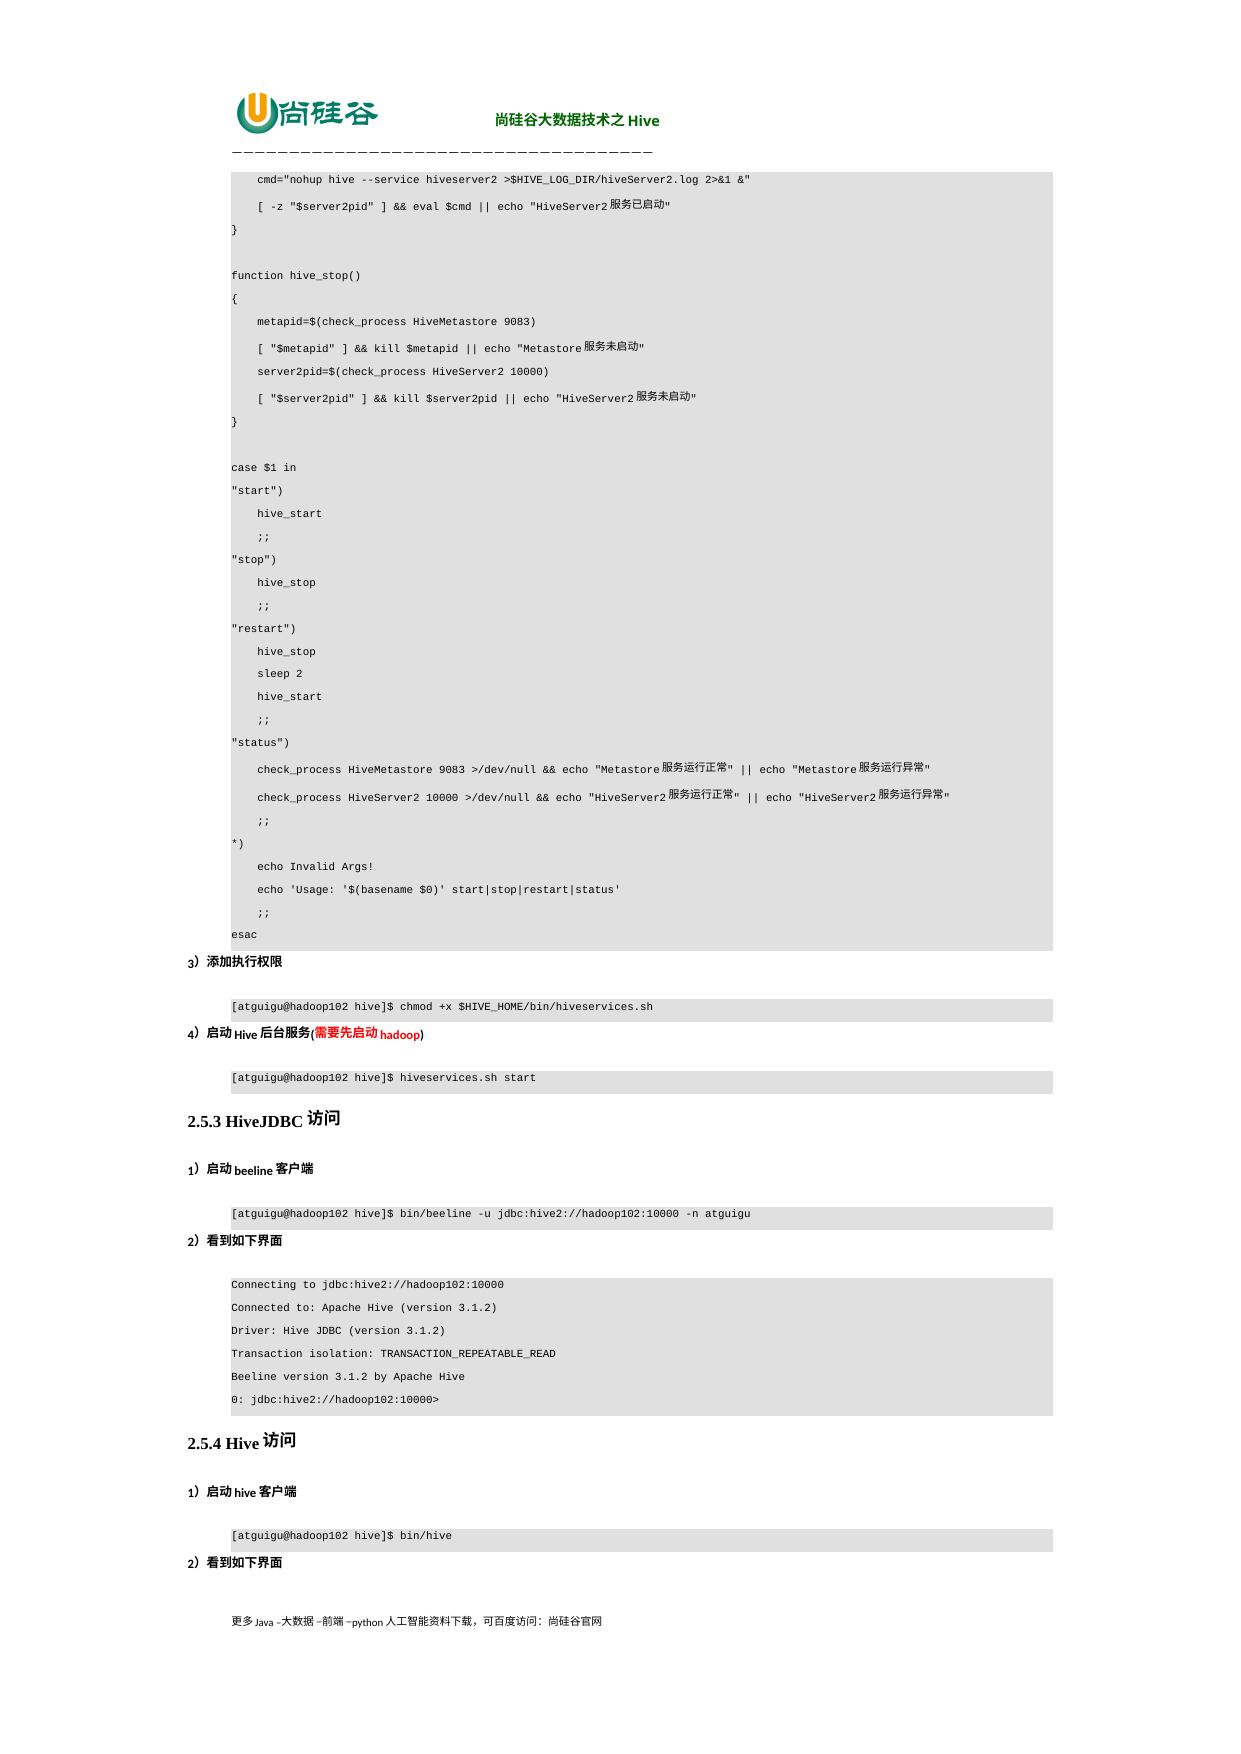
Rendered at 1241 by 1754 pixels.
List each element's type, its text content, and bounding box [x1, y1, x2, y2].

text Beeline version 3.1.2 by Apache Hive [231, 1370, 1053, 1393]
text 1）启动beeline客户端 [187, 1159, 1053, 1191]
text 4）启动Hive后台服务(需要先启动hadoop) [187, 1022, 1053, 1055]
text Connecting to jdbc:hive2://hadoop102:10000 [231, 1278, 1053, 1301]
text sleep 2 [231, 667, 1053, 690]
text Connected to: Apache Hive (version 3.1.2) [231, 1301, 1053, 1324]
text ;; [231, 905, 1053, 928]
text 1）启动hive客户端 [187, 1481, 1053, 1513]
text } [231, 223, 1053, 246]
text "stop") [231, 553, 1053, 576]
text 2）看到如下界面 [187, 1230, 1053, 1262]
text metapid=$(check_process HiveMetastore 9083) [231, 314, 1053, 337]
text "start") [231, 484, 1053, 507]
text hive_stop [231, 644, 1053, 667]
text [ -z "$server2pid" ] && eval $cmd || echo "HiveServer2服务已启动" [231, 195, 1053, 223]
text function hive_stop() [231, 269, 1053, 292]
subtitle 2.5.3 HiveJDBC访问 [187, 1094, 1053, 1159]
text ;; [231, 598, 1053, 621]
text hive_start [231, 690, 1053, 713]
text hive_start [231, 507, 1053, 530]
text server2pid=$(check_process HiveServer2 10000) [231, 365, 1053, 388]
text Driver: Hive JDBC (version 3.1.2) [231, 1324, 1053, 1347]
text { [231, 292, 1053, 314]
text ;; [231, 713, 1053, 736]
text "restart") [231, 621, 1053, 644]
text case $1 in [231, 461, 1053, 484]
text [atguigu@hadoop102 hive]$ bin/hive [231, 1529, 1053, 1552]
text "status") [231, 736, 1053, 759]
text ;; [231, 530, 1053, 553]
text 0: jdbc:hive2://hadoop102:10000> [231, 1393, 1053, 1416]
text cmd="nohup hive --service hiveserver2 >$HIVE_LOG_DIR/hiveServer2.log 2>&1 &" [231, 172, 1053, 195]
text echo 'Usage: '$(basename $0)' start|stop|restart|status' [231, 882, 1053, 905]
text check_process HiveServer2 10000 >/dev/null && echo "HiveServer2服务运行正常" || echo "HiveServer2服务运行异常" [231, 786, 1053, 814]
text esac [231, 928, 1053, 951]
text echo Invalid Args! [231, 859, 1053, 882]
text [atguigu@hadoop102 hive]$ bin/beeline -u jdbc:hive2://hadoop102:10000 -n atguigu [231, 1207, 1053, 1230]
text [ "$server2pid" ] && kill $server2pid || echo "HiveServer2服务未启动" [231, 388, 1053, 415]
text 2）看到如下界面 [187, 1552, 1053, 1584]
text [atguigu@hadoop102 hive]$ hiveservices.sh start [231, 1071, 1053, 1094]
text 3）添加执行权限 [187, 951, 1053, 984]
subtitle 2.5.4 Hive访问 [187, 1416, 1053, 1481]
text ;; [231, 814, 1053, 837]
picture [231, 88, 382, 138]
text [atguigu@hadoop102 hive]$ chmod +x $HIVE_HOME/bin/hiveservices.sh [231, 999, 1053, 1022]
text Transaction isolation: TRANSACTION_REPEATABLE_READ [231, 1347, 1053, 1370]
text [ "$metapid" ] && kill $metapid || echo "Metastore服务未启动" [231, 337, 1053, 365]
text hive_stop [231, 576, 1053, 598]
text } [231, 415, 1053, 438]
text *) [231, 837, 1053, 859]
text check_process HiveMetastore 9083 >/dev/null && echo "Metastore服务运行正常" || echo "Metastore服务运行异常" [231, 759, 1053, 786]
